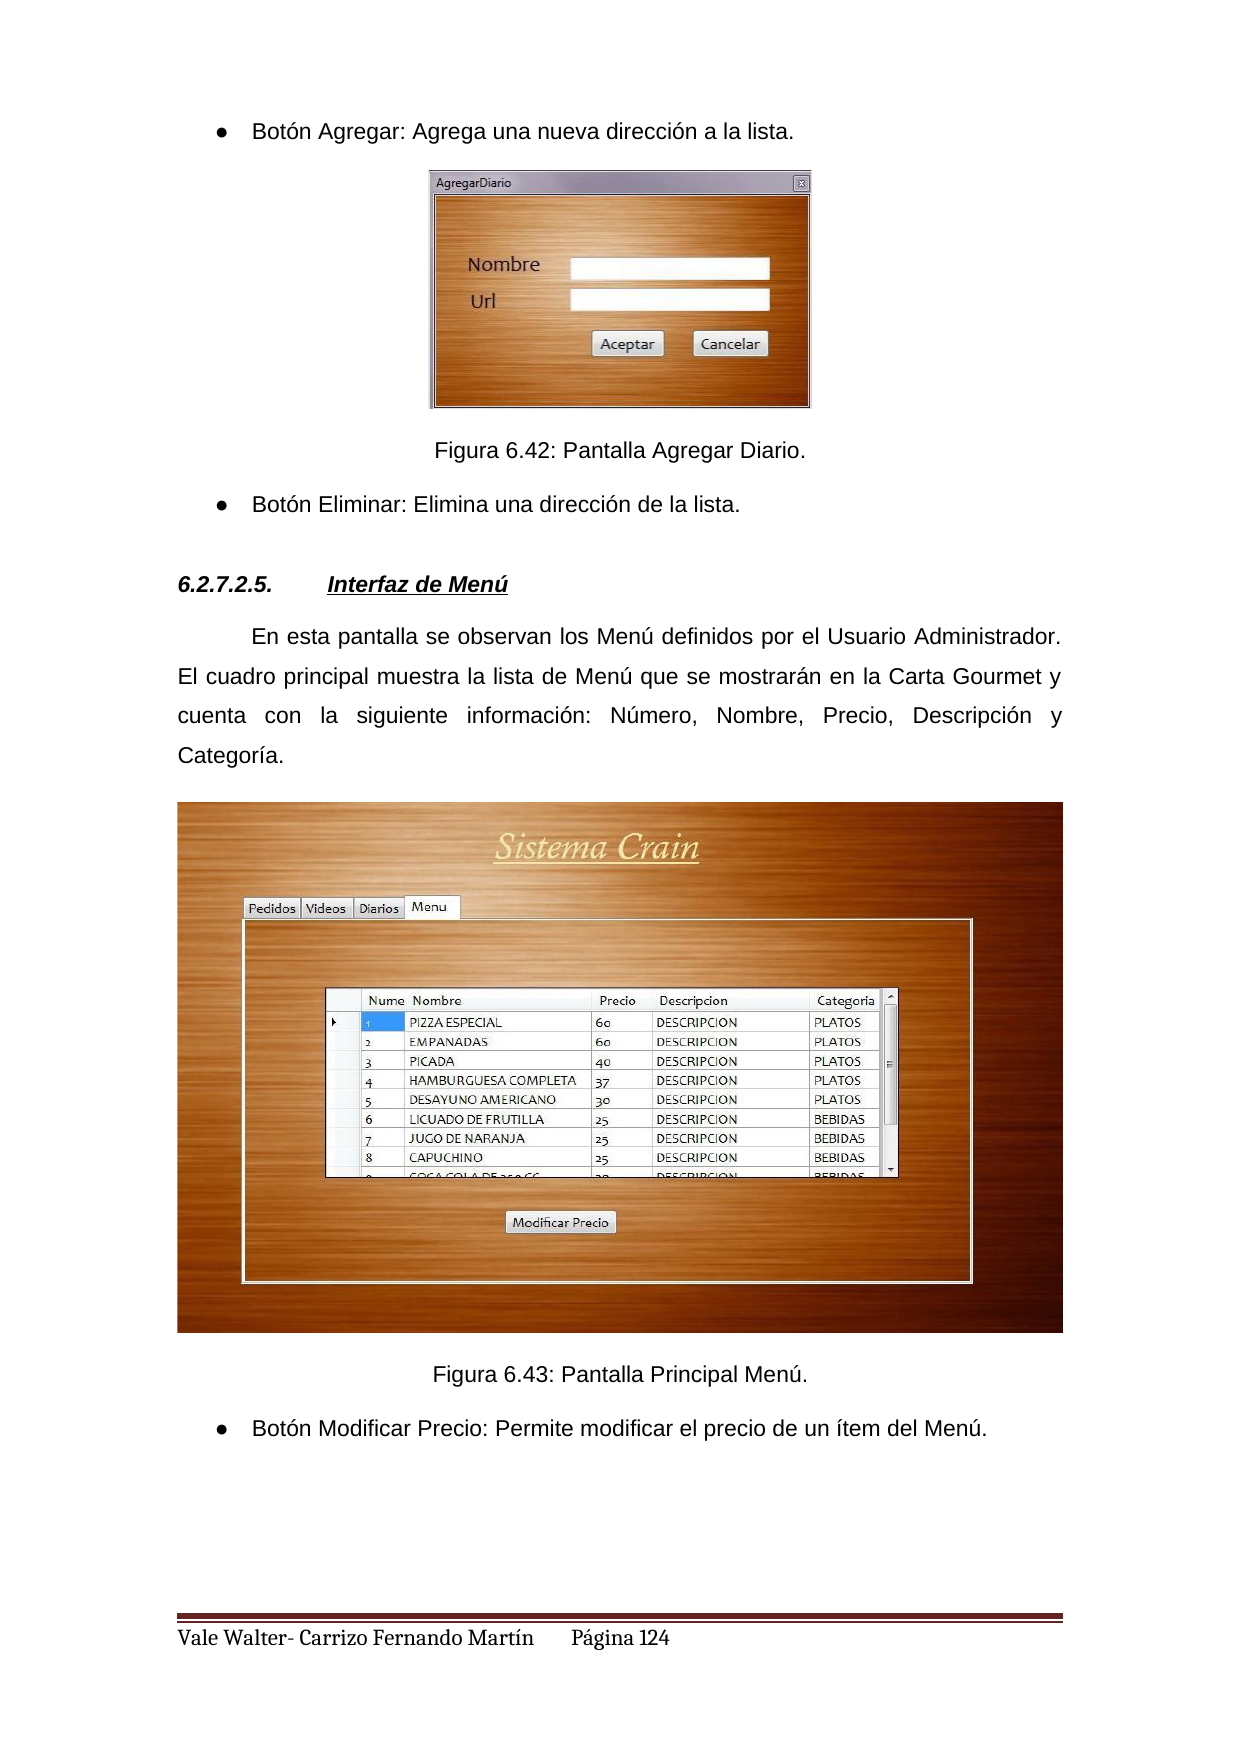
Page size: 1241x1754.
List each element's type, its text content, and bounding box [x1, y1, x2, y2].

list Botón Eliminar: Elimina una dirección de la lista. [214, 491, 1063, 518]
text Figura 6.43: Pantalla Principal Menú. [177, 1361, 1063, 1387]
picture [177, 802, 1063, 1333]
text Figura 6.42: Pantalla Agregar Diario. [177, 437, 1063, 463]
list Botón Modificar Precio: Permite modificar el precio de un ítem del Menú. [214, 1415, 1063, 1441]
list Interfaz de Menú [177, 571, 1063, 598]
picture [428, 170, 812, 409]
list Botón Agregar: Agrega una nueva dirección a la lista. [214, 118, 1063, 144]
text En esta pantalla se observan los Menú definidos por el Usuario Administrador. El cuadro principal muestra la lista de Menú que se mostrarán en la Carta Gourmet y cuenta con la siguiente información: Número, Nombre, Precio, Descripción y Categoría. [177, 623, 1063, 768]
